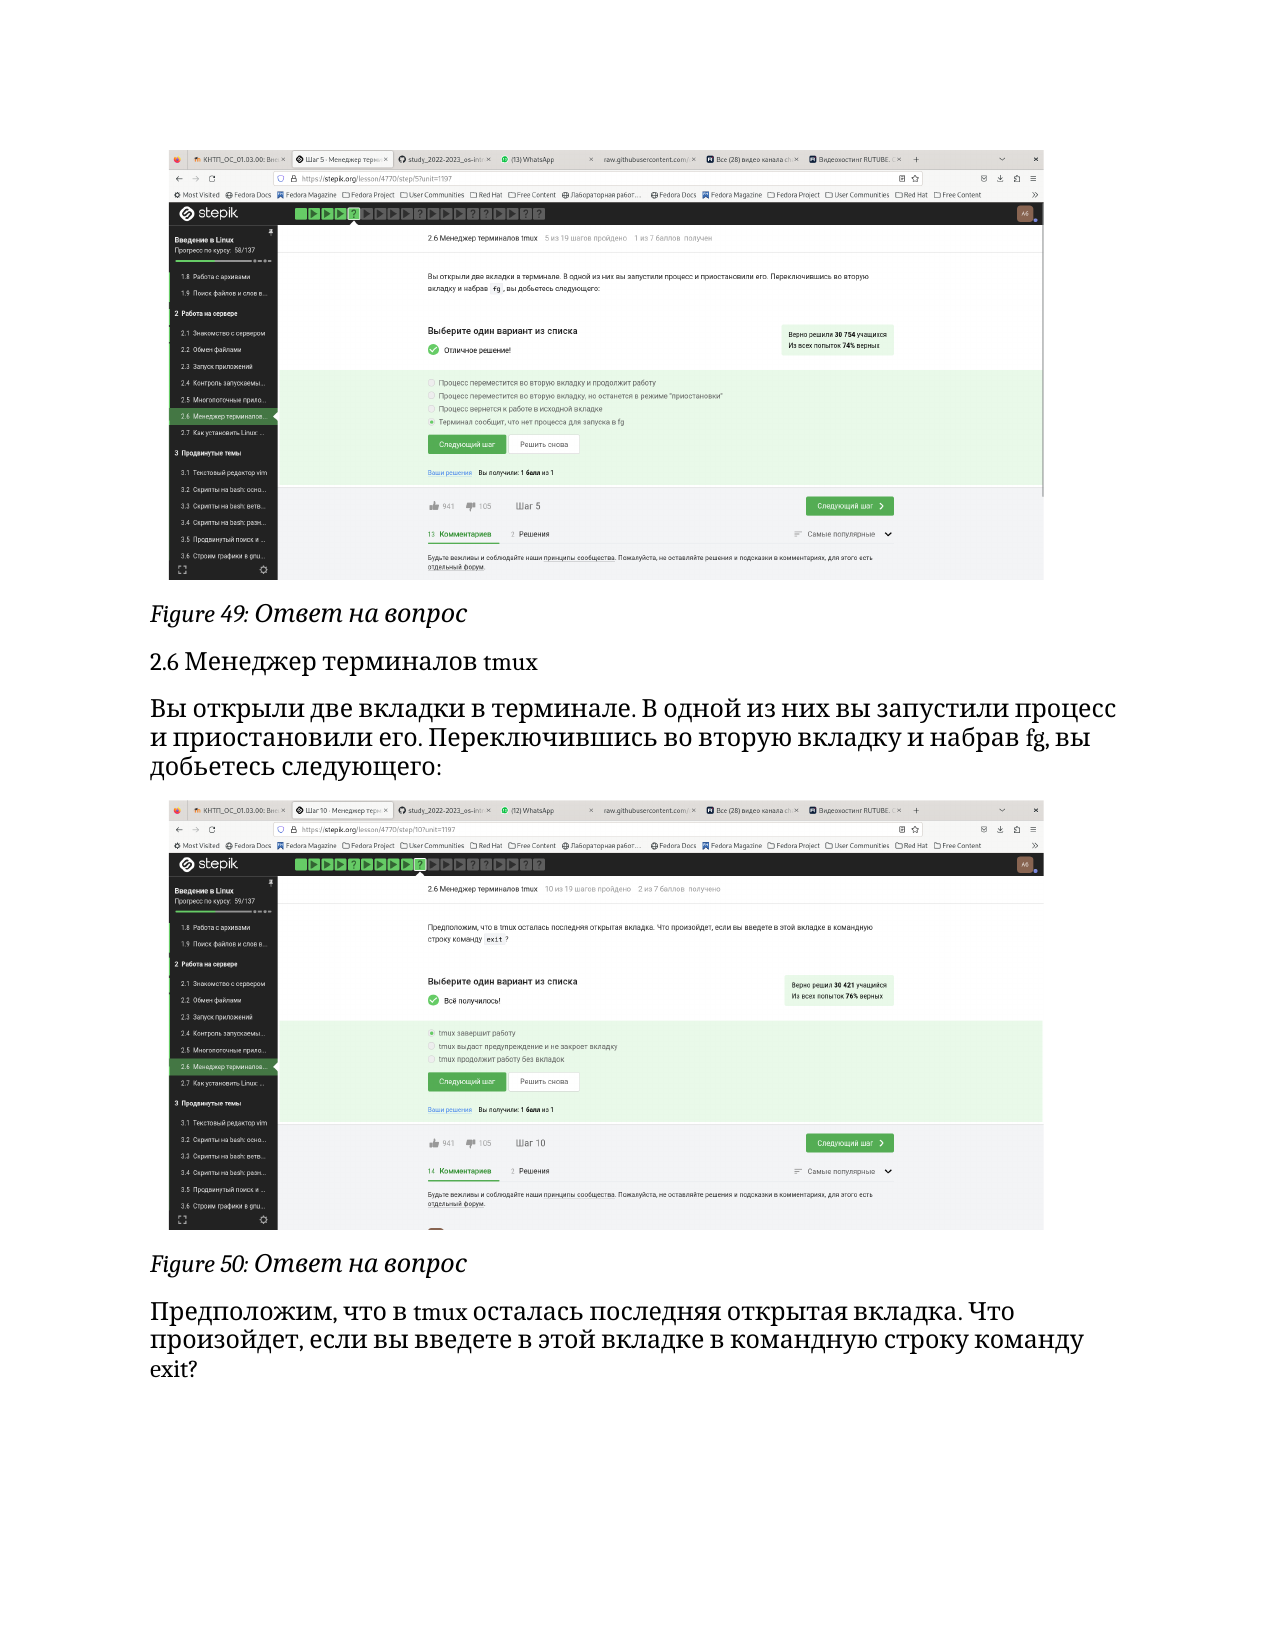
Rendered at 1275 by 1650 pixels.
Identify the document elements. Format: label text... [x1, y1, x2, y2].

text Вы открыли две вкладки в терминале. В одной из них вы запустили процесс и приостановили его. Переключившись во вторую вкладку и набрав fg, вы добьетесь следующего: [150, 695, 1125, 781]
text 2.6 Менеджер терминалов tmux [150, 648, 1125, 676]
picture [168, 150, 1044, 580]
text Figure 50: Ответ на вопрос [150, 1250, 1125, 1279]
text Figure 49: Ответ на вопрос [150, 600, 1125, 629]
picture [168, 800, 1044, 1230]
text Предположим, что в tmux осталась последняя открытая вкладка. Что произойдет, если вы введете в этой вкладке в командную строку команду exit? [150, 1298, 1125, 1384]
